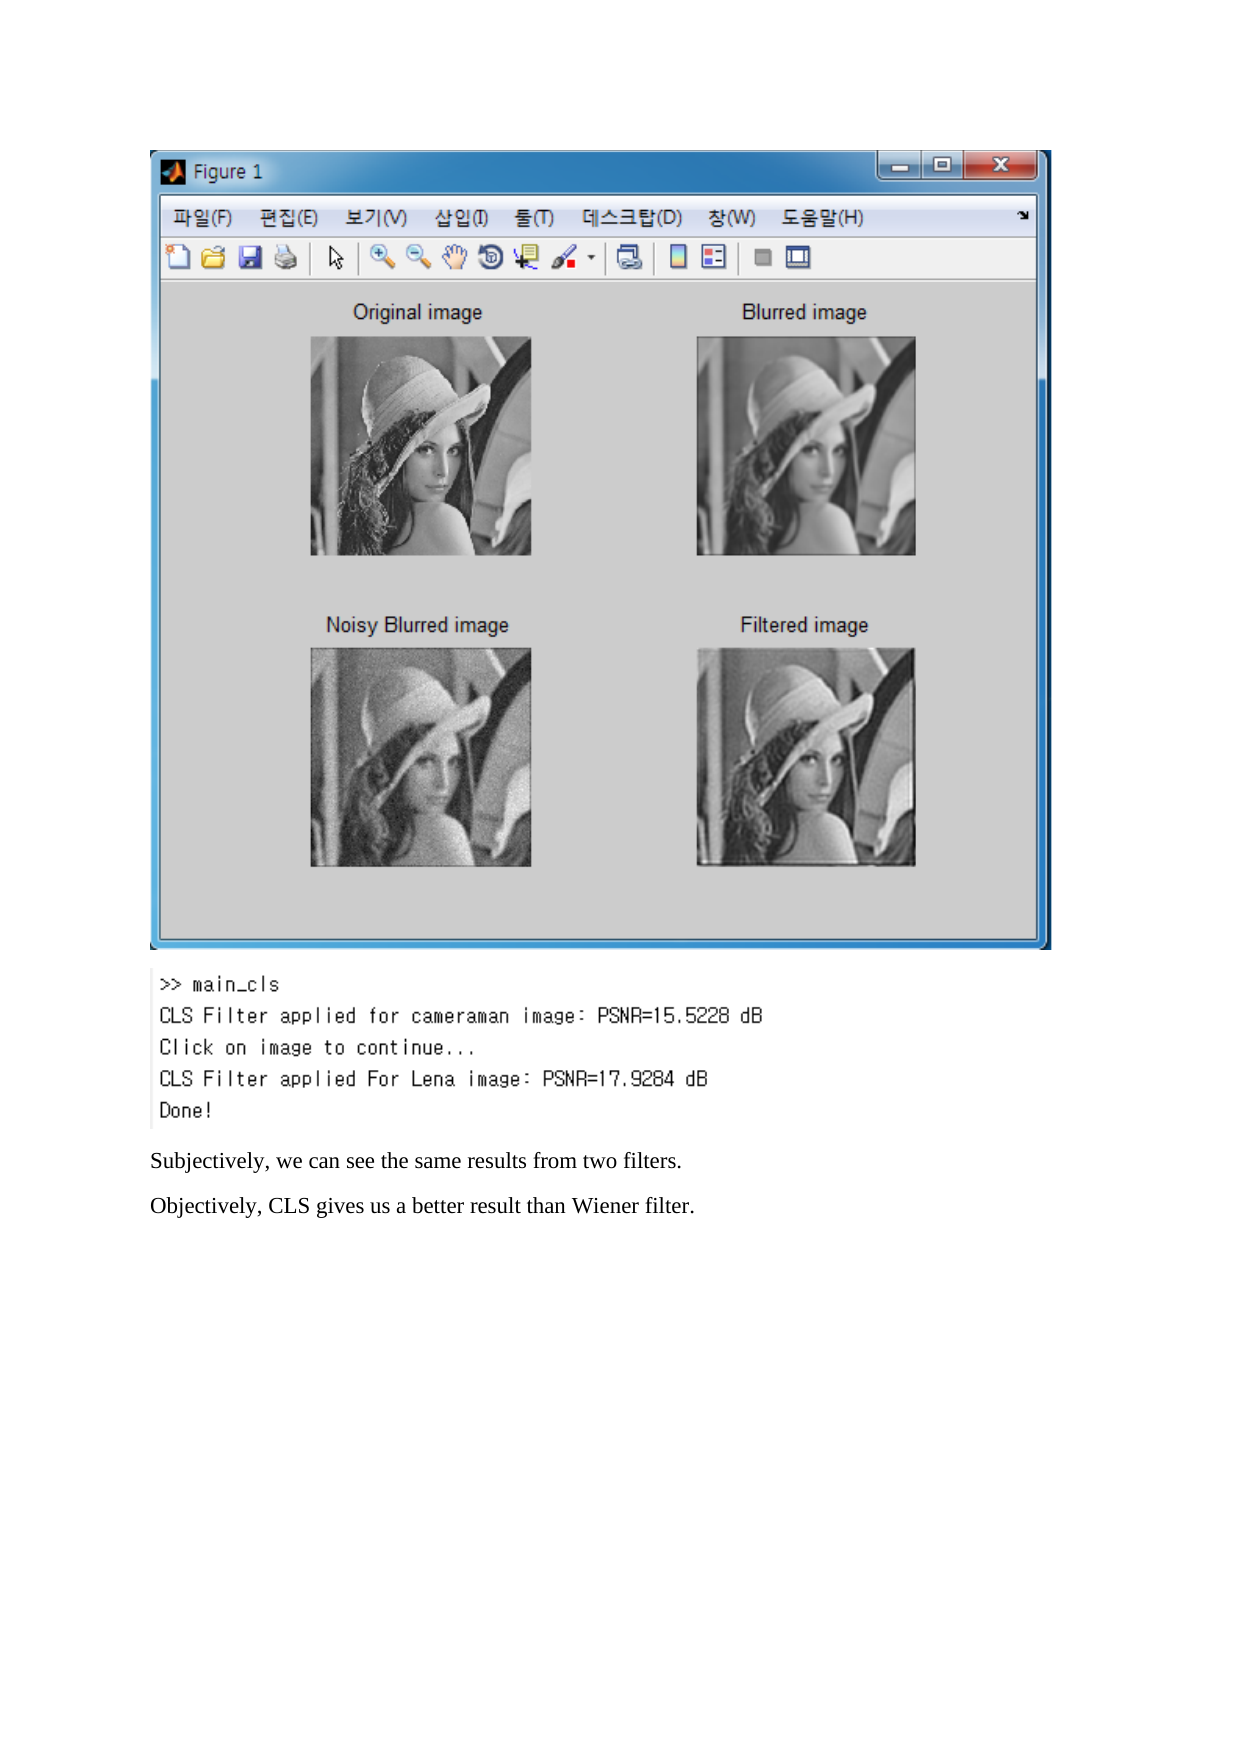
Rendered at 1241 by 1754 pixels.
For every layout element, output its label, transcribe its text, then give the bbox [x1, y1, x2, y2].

picture [150, 150, 1052, 950]
text Subjectively, we can see the same results from two filters. [150, 1147, 1090, 1173]
text Objectively, CLS gives us a better result than Wiener filter. [150, 1192, 1090, 1218]
picture [150, 968, 779, 1129]
